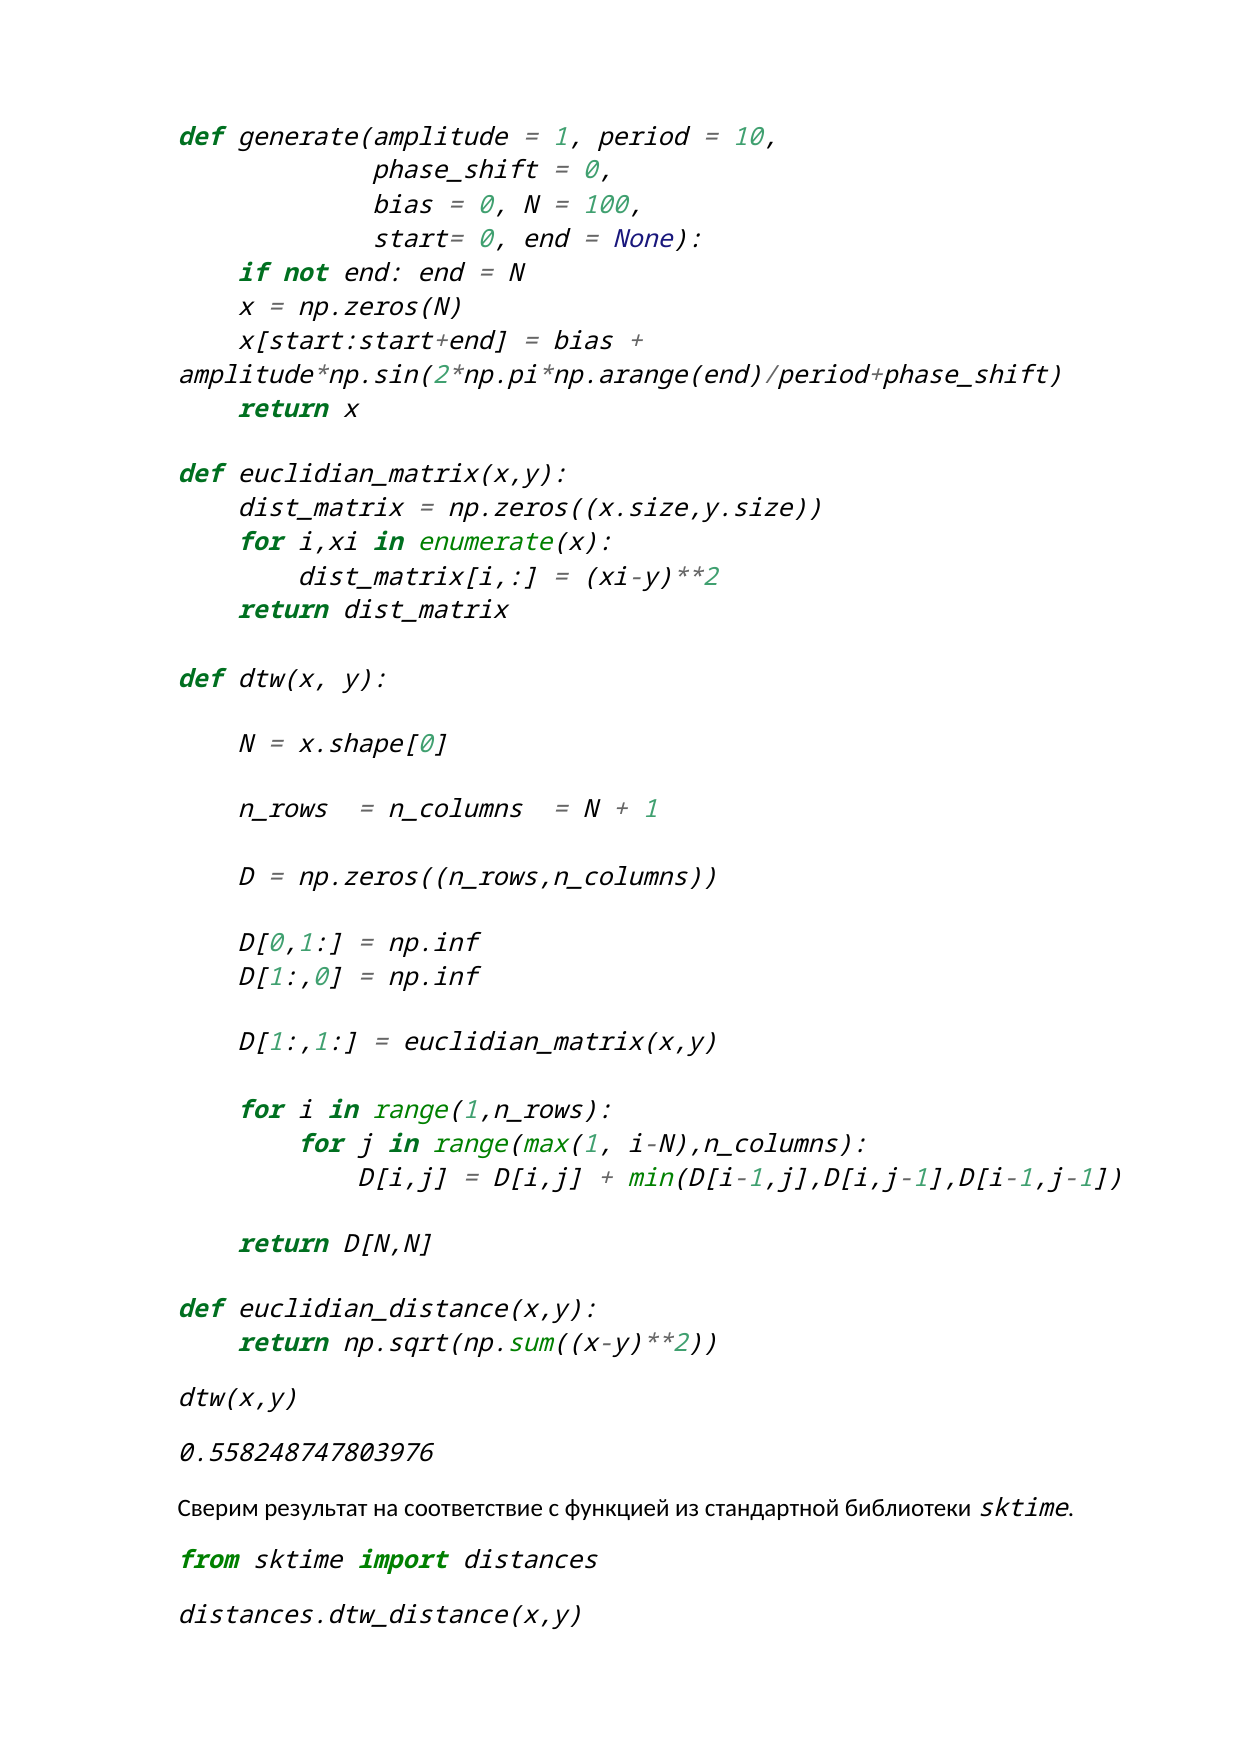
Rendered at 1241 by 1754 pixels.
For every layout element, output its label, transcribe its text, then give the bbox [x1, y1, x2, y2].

text dtw(x,y) [177, 1379, 1152, 1414]
text 0.558248747803976 [177, 1434, 1152, 1468]
text def generate(amplitude = 1, period = 10, phase_shift = 0, bias = 0, N = 100, start= 0, end = None): if not end: end = N x = np.zeros(N) x[start:start+end] = bias + amplitude*np.sin(2*np.pi*np.arange(end)/period+phase_shift) return x def euclidian_matrix(x,y): dist_matrix = np.zeros((x.size,y.size)) for i,xi in enumerate(x): dist_matrix[i,:] = (xi-y)**2 return dist_matrix def dtw(x, y): N = x.shape[0] n_rows = n_columns = N + 1 D = np.zeros((n_rows,n_columns)) D[0,1:] = np.inf D[1:,0] = np.inf D[1:,1:] = euclidian_matrix(x,y) for i in range(1,n_rows): for j in range(max(1, i-N),n_columns): D[i,j] = D[i,j] + min(D[i-1,j],D[i,j-1],D[i-1,j-1]) return D[N,N] def euclidian_distance(x,y): return np.sqrt(np.sum((x-y)**2)) [177, 118, 1152, 1359]
text distances.dtw_distance(x,y) [177, 1597, 1152, 1631]
text from sktime import distances [177, 1542, 1152, 1576]
text Сверим результат на соответствие с функцией из стандартной библиотеки sktime. [177, 1489, 1152, 1523]
